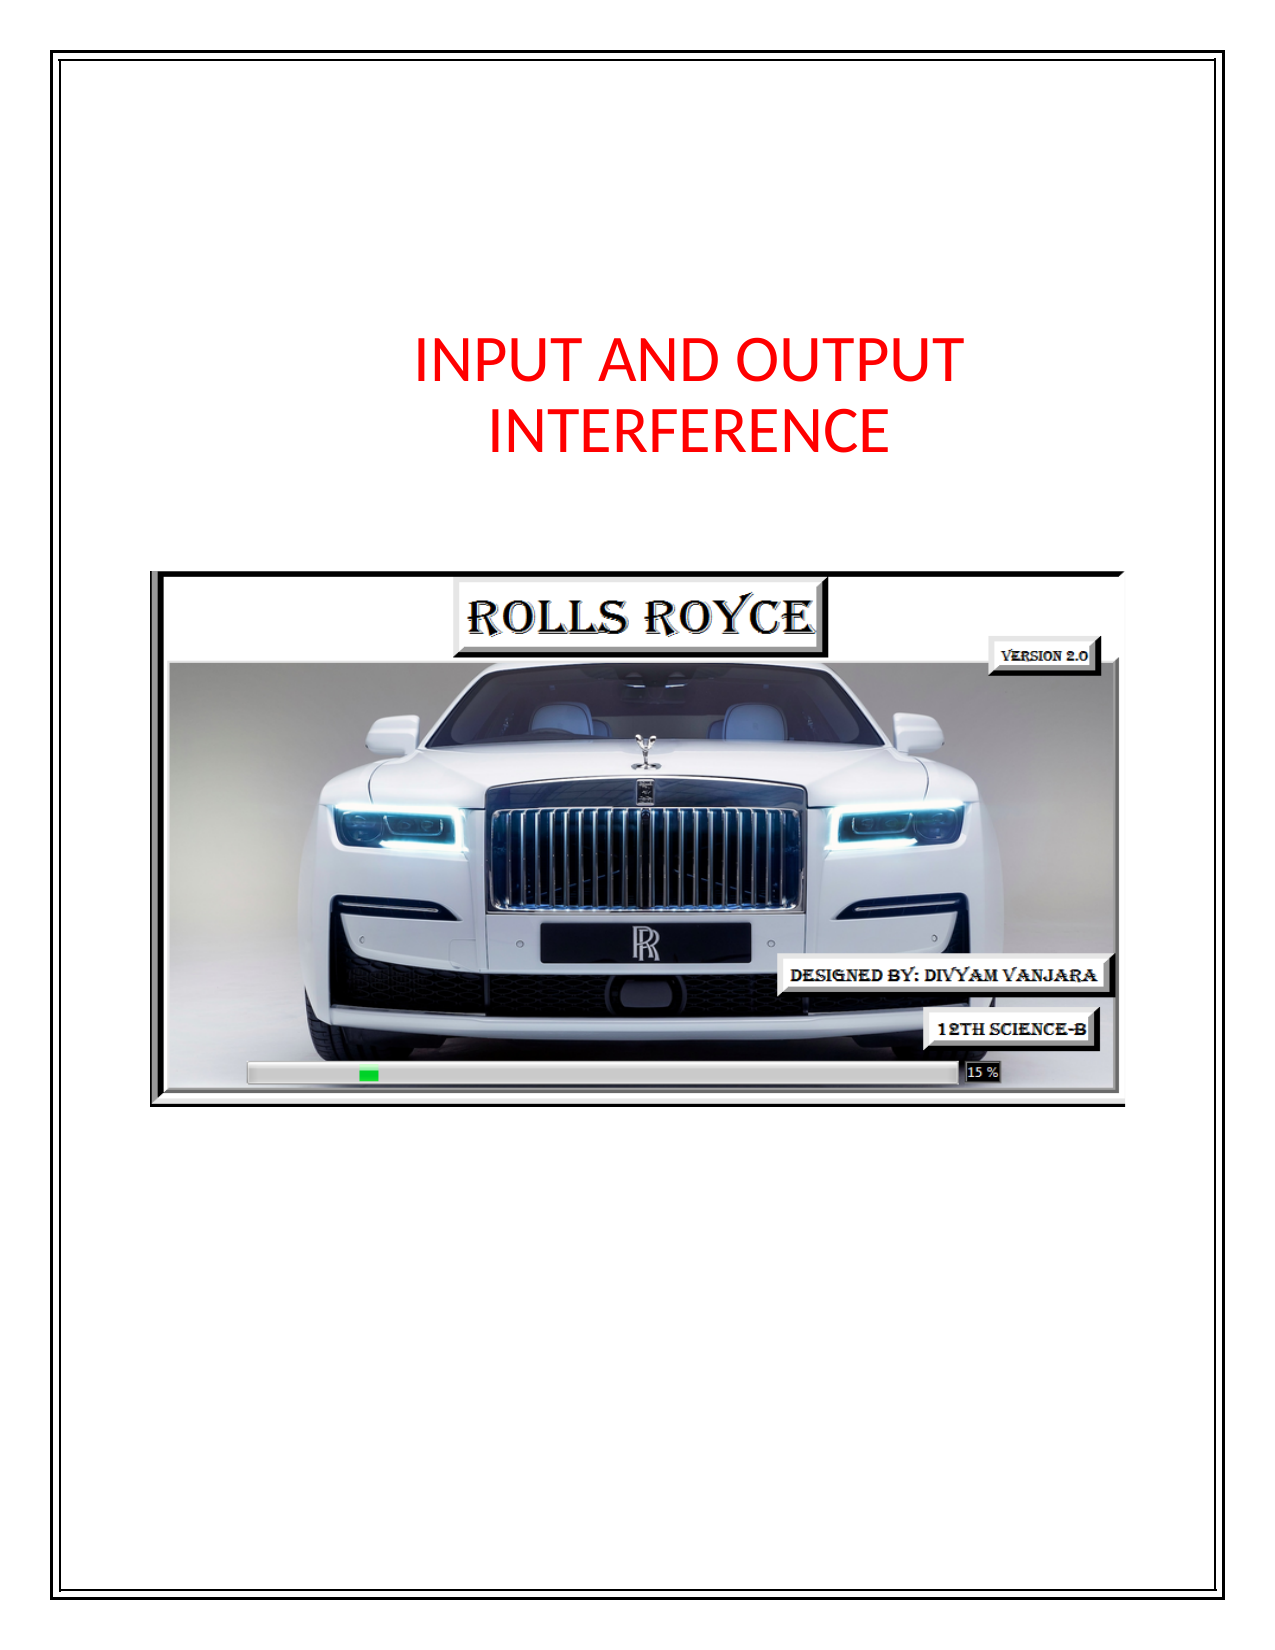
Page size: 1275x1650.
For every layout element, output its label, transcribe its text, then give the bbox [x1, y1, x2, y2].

picture [150, 571, 1125, 1107]
text INPUT AND OUTPUT INTERFERENCE [413, 323, 1040, 469]
